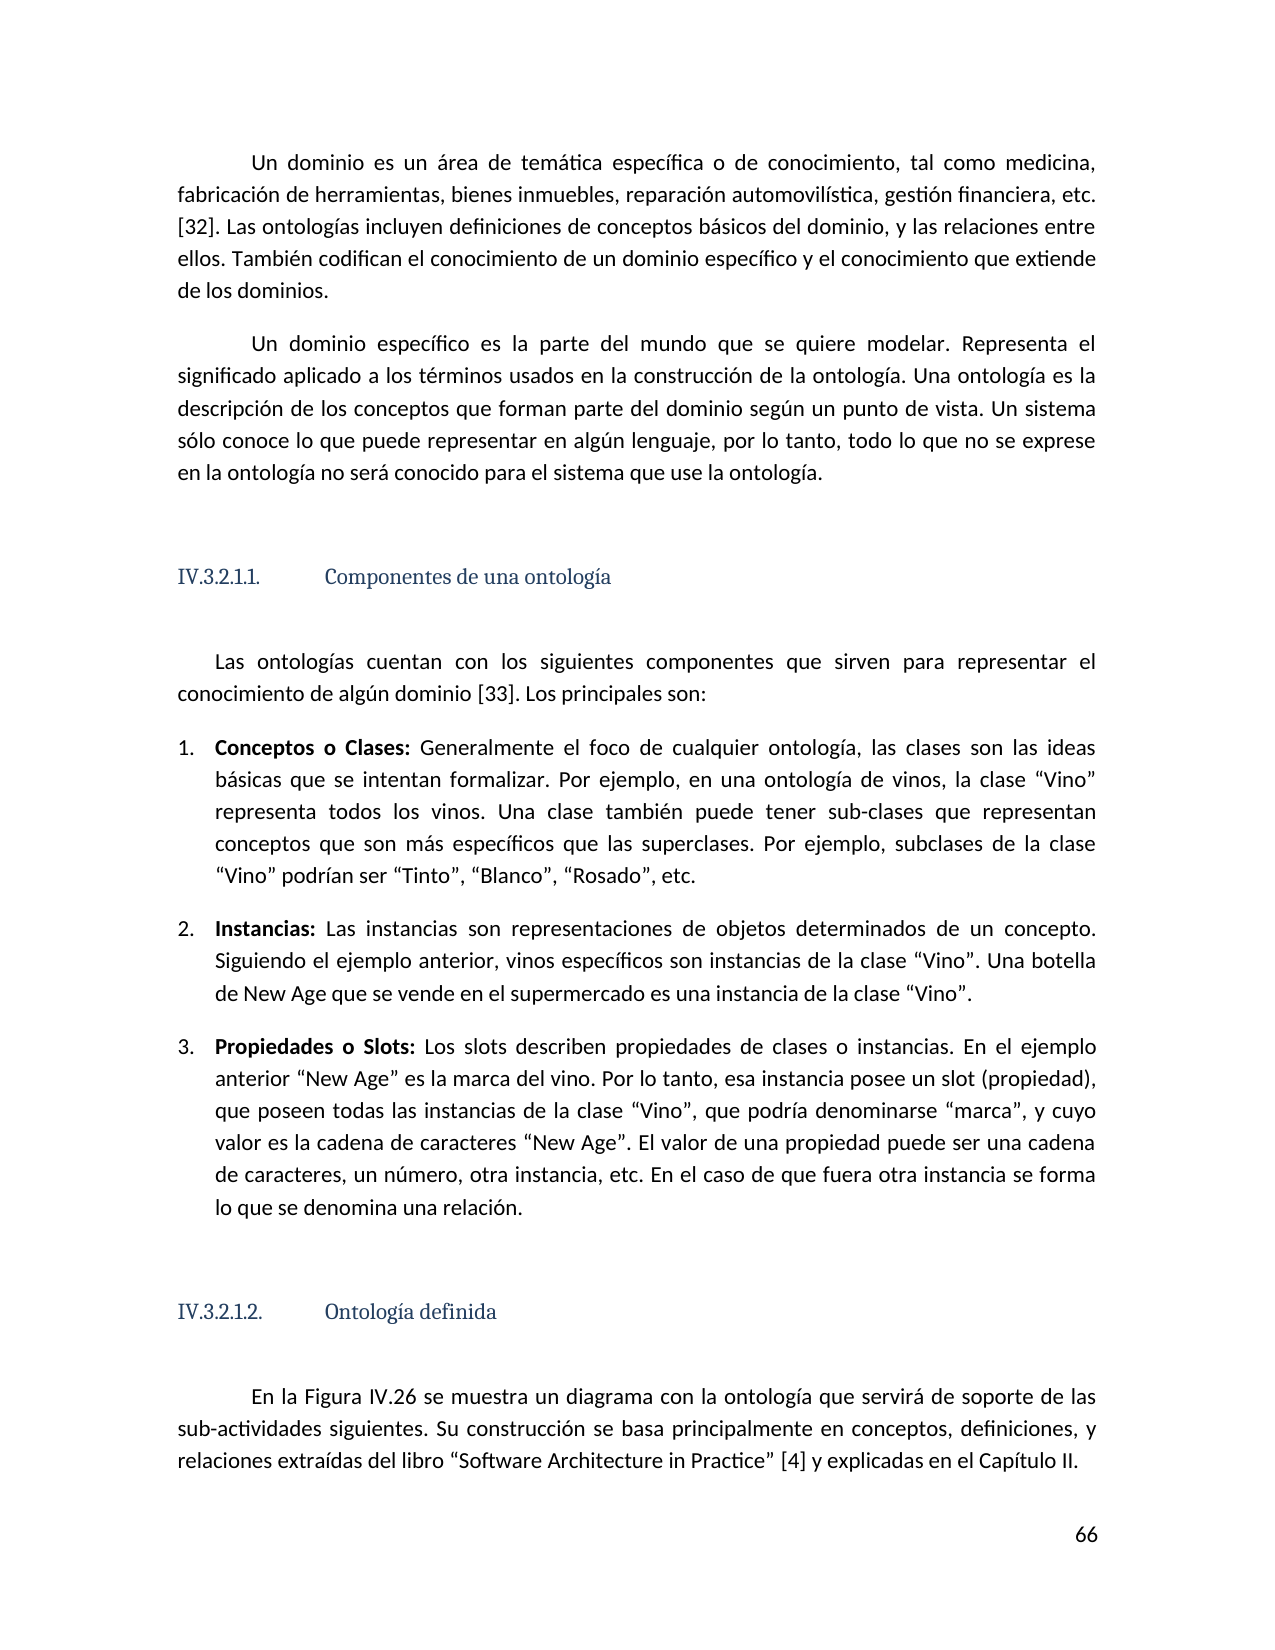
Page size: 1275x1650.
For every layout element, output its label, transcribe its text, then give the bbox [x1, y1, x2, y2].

list Instancias: Las instancias son representaciones de objetos determinados de un concepto. Siguiendo el ejemplo anterior, vinos específicos son instancias de la clase “Vino”. Una botella de New Age que se vende en el supermercado es una instancia de la clase “Vino”. [177, 914, 1098, 1007]
text Las ontologías cuentan con los siguientes componentes que sirven para representar el conocimiento de algún dominio . Los principales son: [177, 647, 1098, 708]
text Un dominio es un área de temática específica o de conocimiento, tal como medicina, fabricación de herramientas, bienes inmuebles, reparación automovilística, gestión financiera, etc. . Las ontologías incluyen definiciones de conceptos básicos del dominio, y las relaciones entre ellos. También codifican el conocimiento de un dominio específico y el conocimiento que extiende de los dominios. [177, 148, 1098, 304]
text Un dominio específico es la parte del mundo que se quiere modelar. Representa el significado aplicado a los términos usados en la construcción de la ontología. Una ontología es la descripción de los conceptos que forman parte del dominio según un punto de vista. Un sistema sólo conoce lo que puede representar en algún lenguaje, por lo tanto, todo lo que no se exprese en la ontología no será conocido para el sistema que use la ontología. [177, 329, 1098, 486]
subtitle Ontología definida [177, 1299, 1098, 1325]
subtitle Componentes de una ontología [177, 564, 1098, 591]
list Propiedades o Slots: Los slots describen propiedades de clases o instancias. En el ejemplo anterior “New Age” es la marca del vino. Por lo tanto, esa instancia posee un slot (propiedad), que poseen todas las instancias de la clase “Vino”, que podría denominarse “marca”, y cuyo valor es la cadena de caracteres “New Age”. El valor de una propiedad puede ser una cadena de caracteres, un número, otra instancia, etc. En el caso de que fuera otra instancia se forma lo que se denomina una relación. [177, 1032, 1098, 1221]
text En la Figura IV.10 se muestra un diagrama con la ontología que servirá de soporte de las sub-actividades siguientes. Su construcción se basa principalmente en conceptos, definiciones, y relaciones extraídas del libro “Software Architecture in Practice” y explicadas en el Capítulo II. [177, 1382, 1098, 1474]
list Conceptos o Clases: Generalmente el foco de cualquier ontología, las clases son las ideas básicas que se intentan formalizar. Por ejemplo, en una ontología de vinos, la clase “Vino” representa todos los vinos. Una clase también puede tener sub-clases que representan conceptos que son más específicos que las superclases. Por ejemplo, subclases de la clase “Vino” podrían ser “Tinto”, “Blanco”, “Rosado”, etc. [177, 733, 1098, 889]
